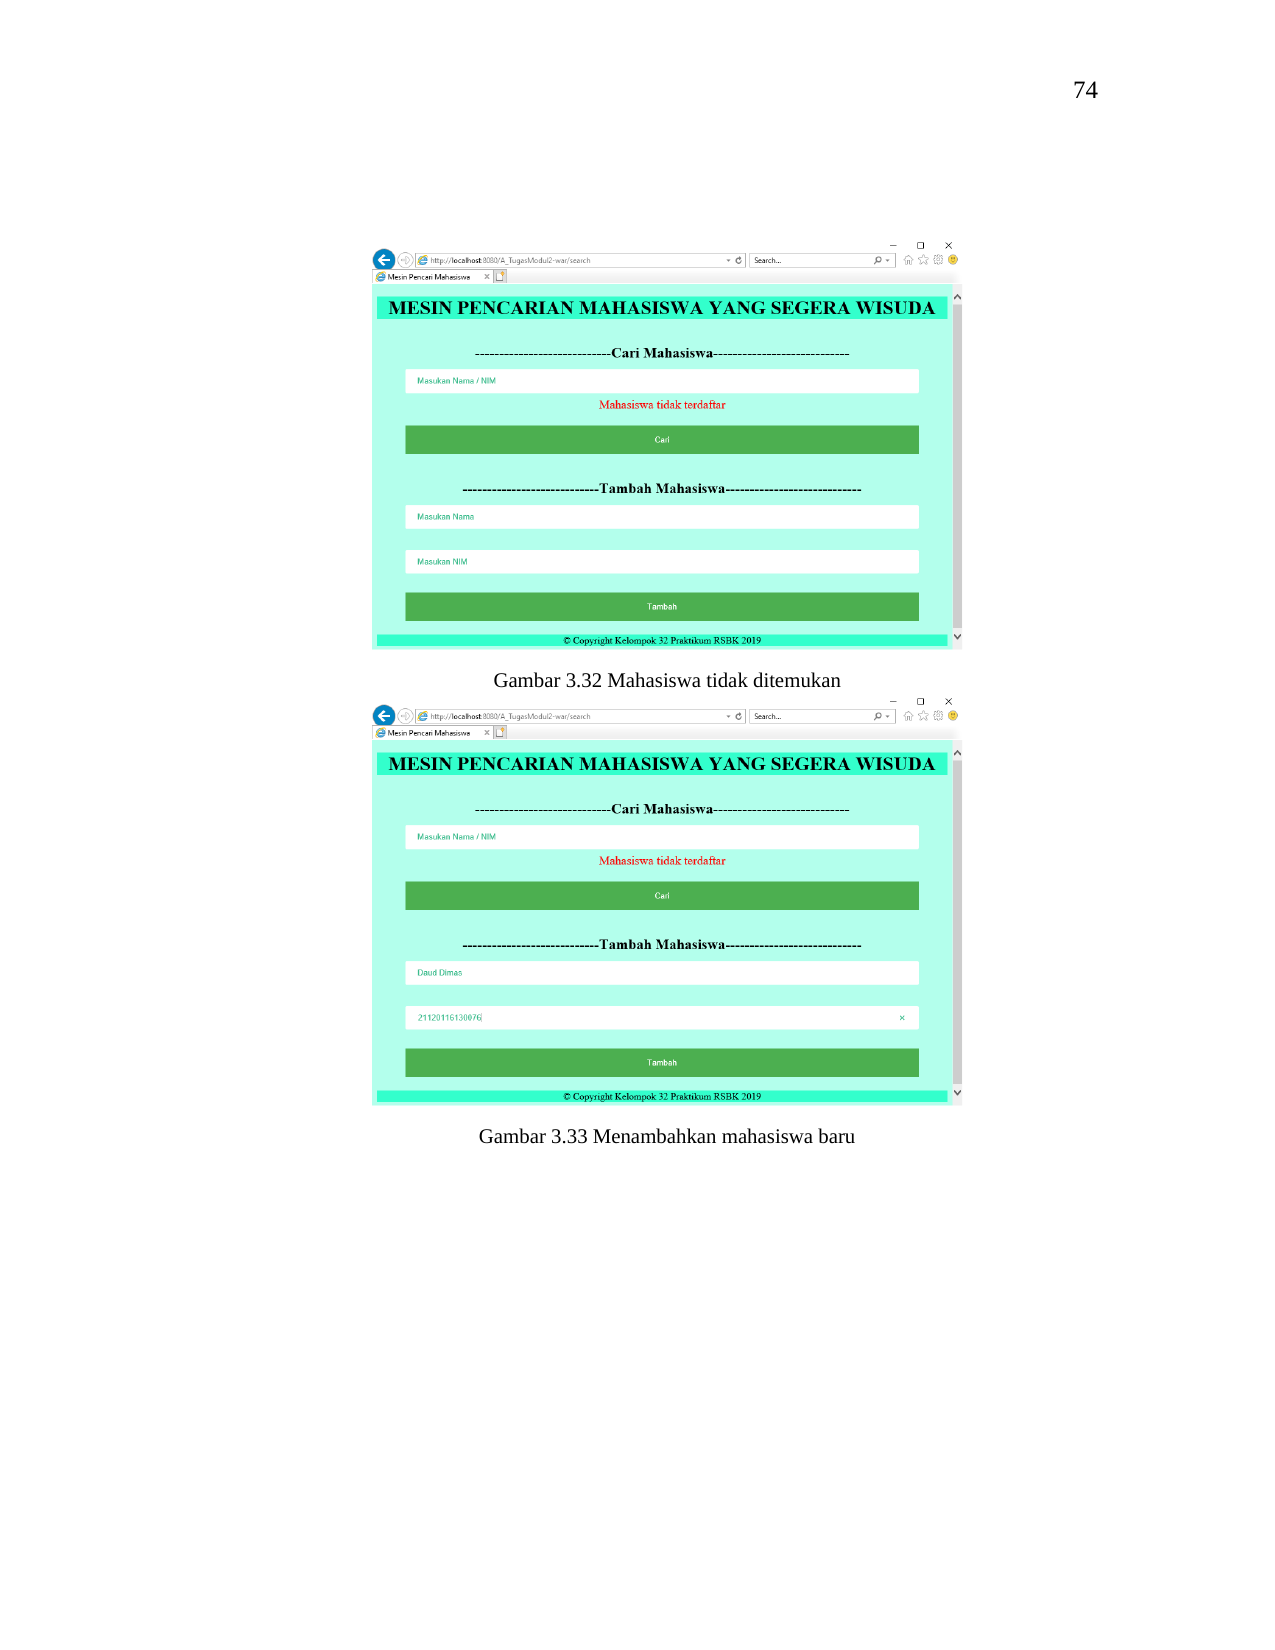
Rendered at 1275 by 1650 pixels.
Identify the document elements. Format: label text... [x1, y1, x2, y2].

text Gambar 3.32 Mahasiswa tidak ditemukan [236, 668, 1098, 692]
picture [371, 236, 963, 650]
picture [371, 692, 963, 1106]
text Gambar 3.33 Menambahkan mahasiswa baru [236, 1124, 1098, 1148]
